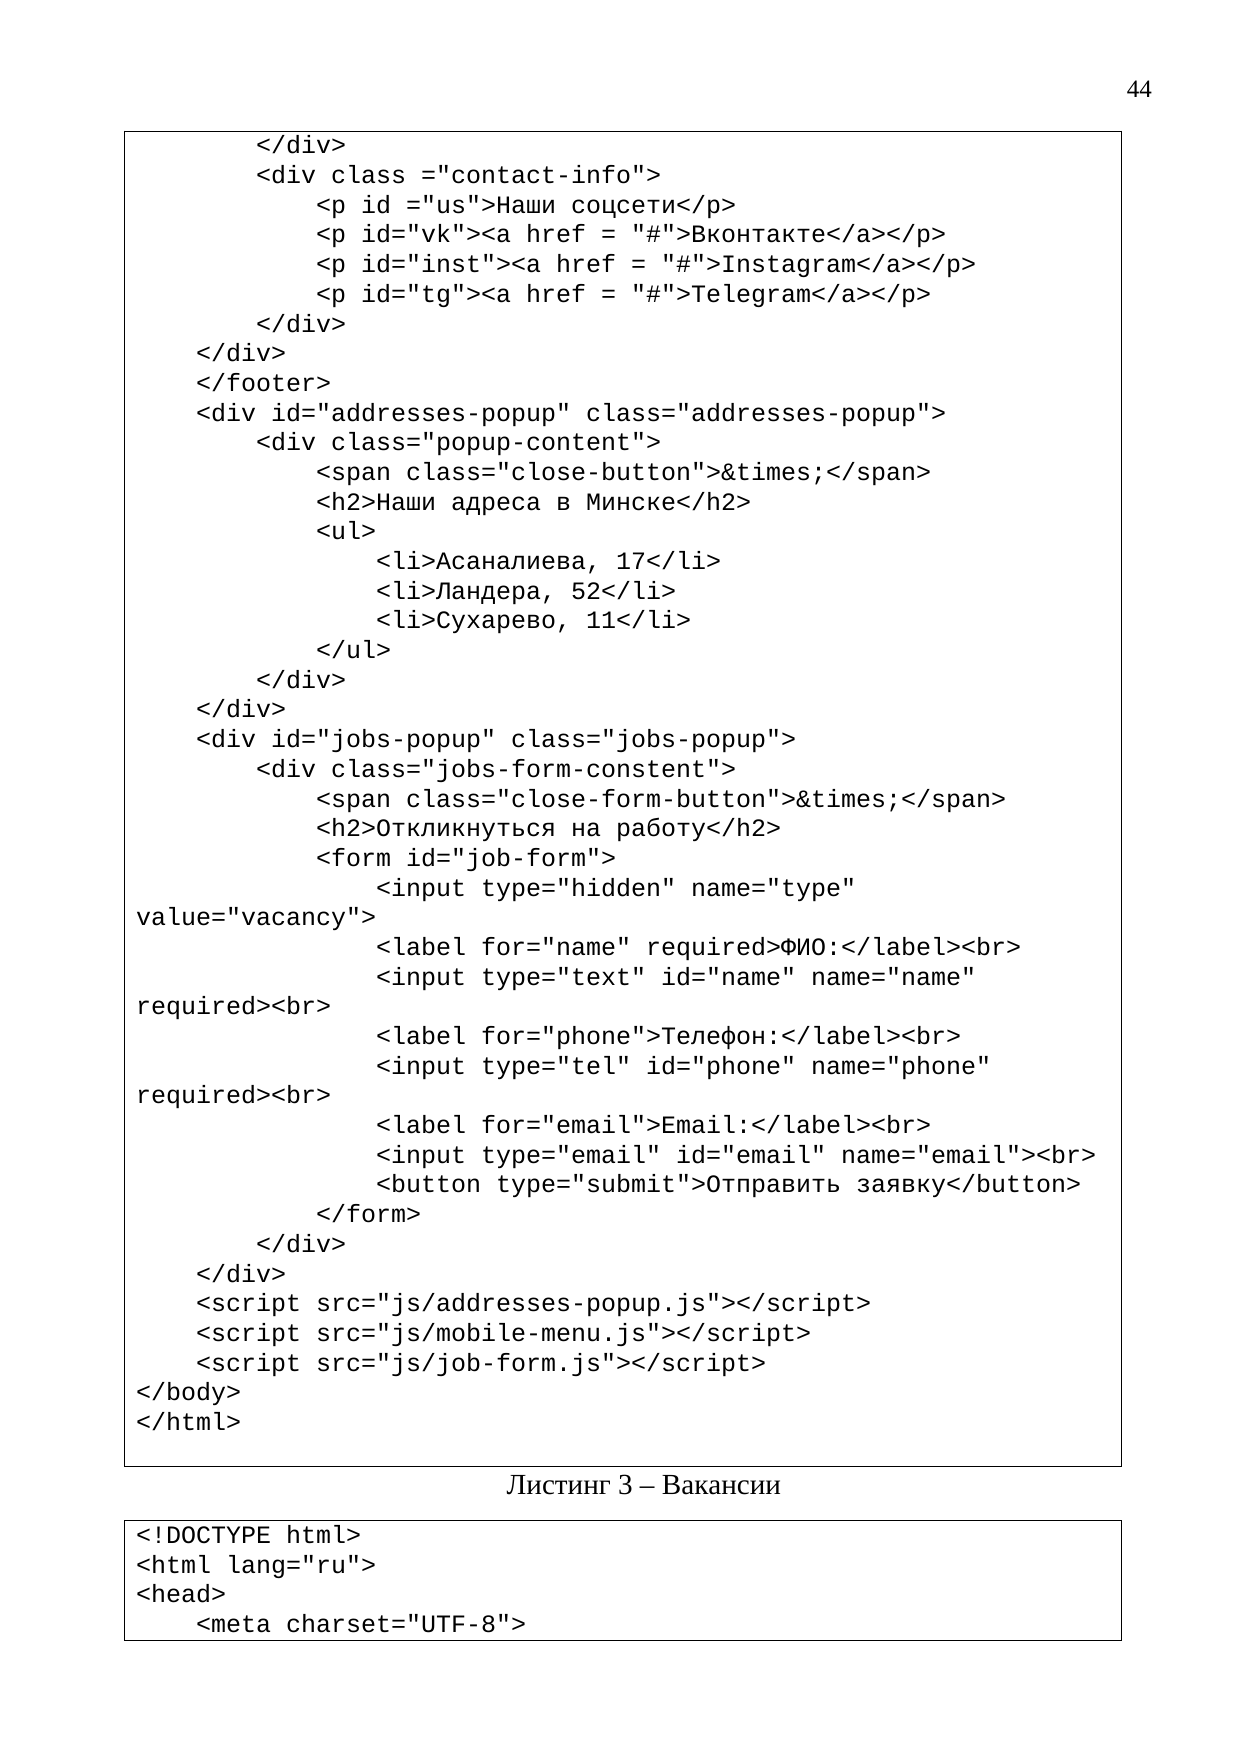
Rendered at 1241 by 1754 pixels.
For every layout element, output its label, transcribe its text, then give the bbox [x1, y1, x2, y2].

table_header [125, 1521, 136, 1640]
text Листинг 3 – Вакансии [136, 1467, 1152, 1501]
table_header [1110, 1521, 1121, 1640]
